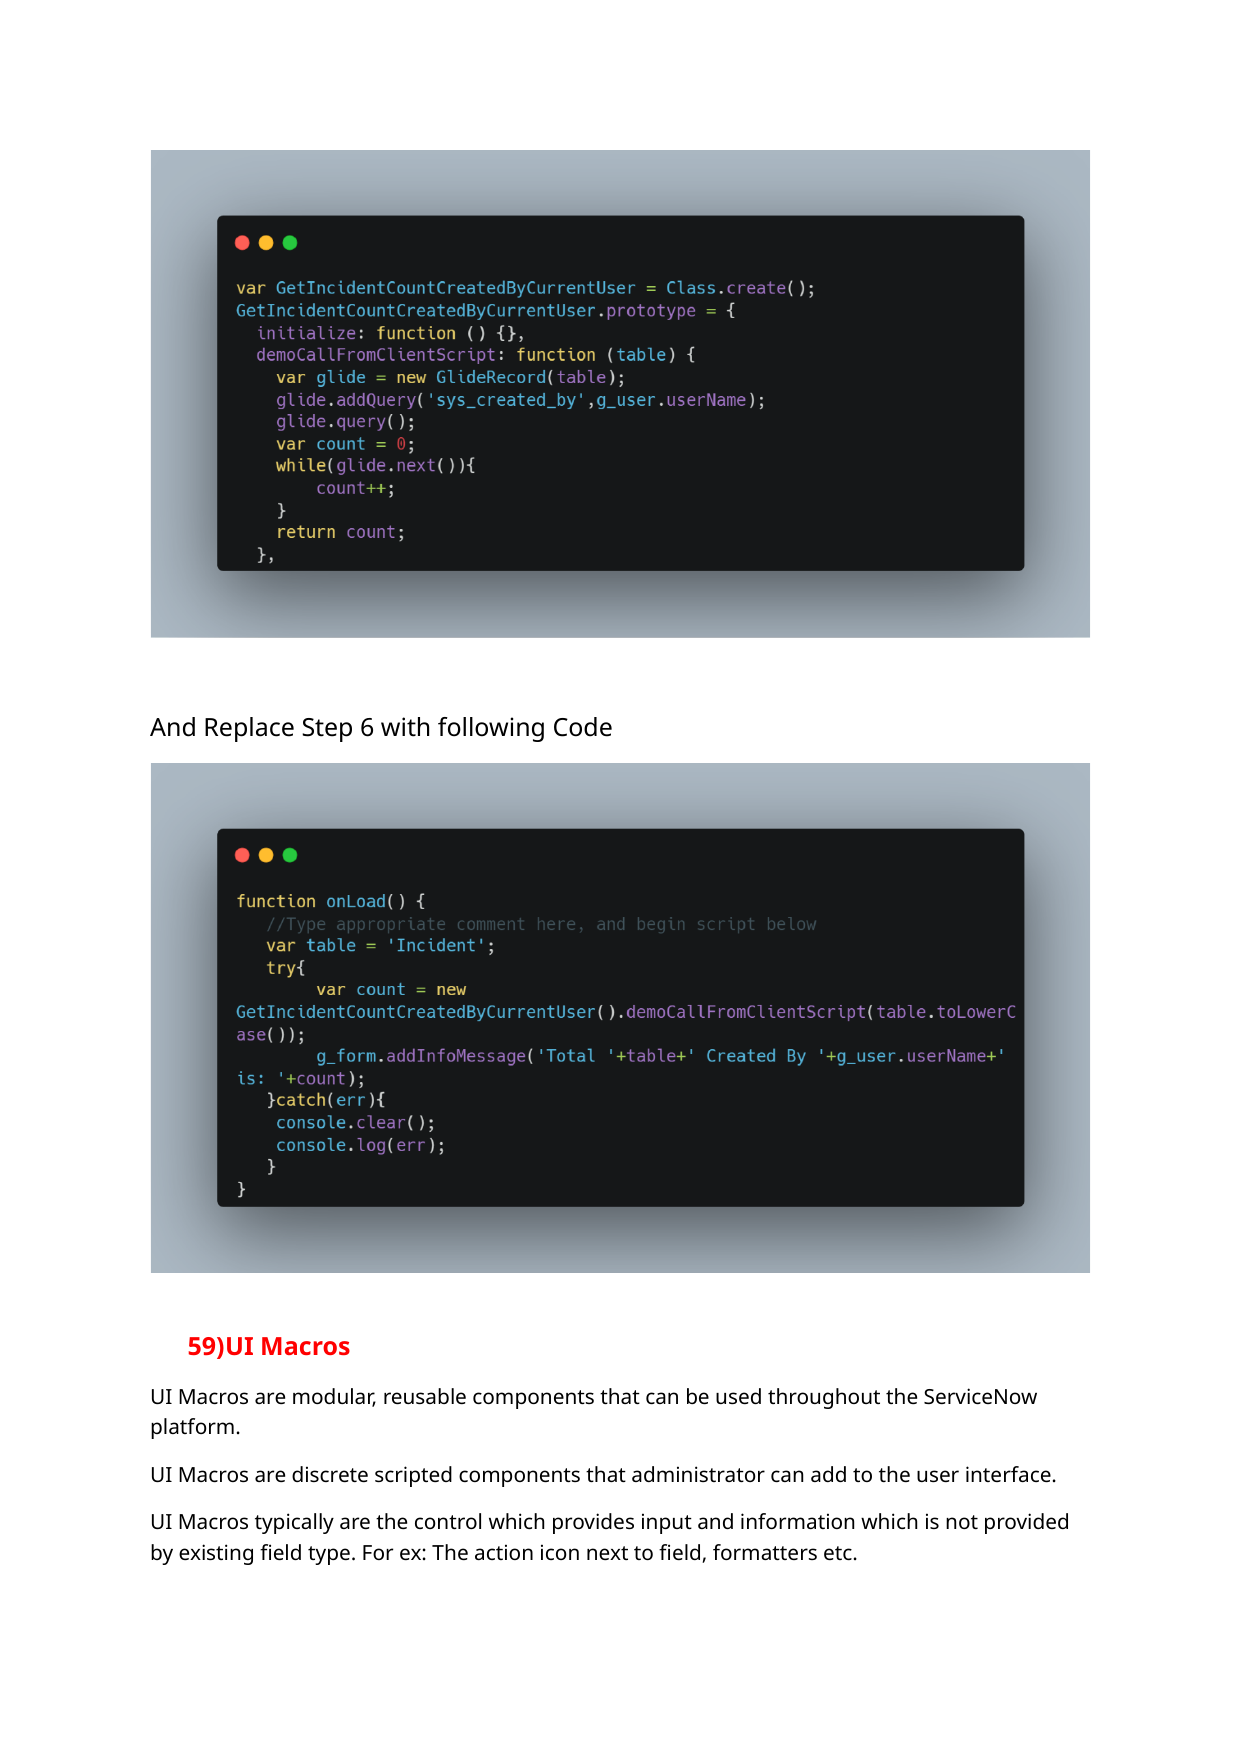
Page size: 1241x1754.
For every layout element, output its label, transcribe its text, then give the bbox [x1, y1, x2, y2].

text And Replace Step 6 with following Code [150, 709, 1090, 744]
picture [150, 150, 1091, 638]
picture [150, 763, 1091, 1273]
list UI Macros [187, 1328, 1090, 1362]
text UI Macros are modular, reusable components that can be used throughout the ServiceNow platform. [150, 1382, 1090, 1441]
text UI Macros are discrete scripted components that administrator can add to the user interface. [150, 1460, 1090, 1488]
text UI Macros typically are the control which provides input and information which is not provided by existing field type. For ex: The action icon next to field, formatters etc. [150, 1507, 1090, 1566]
